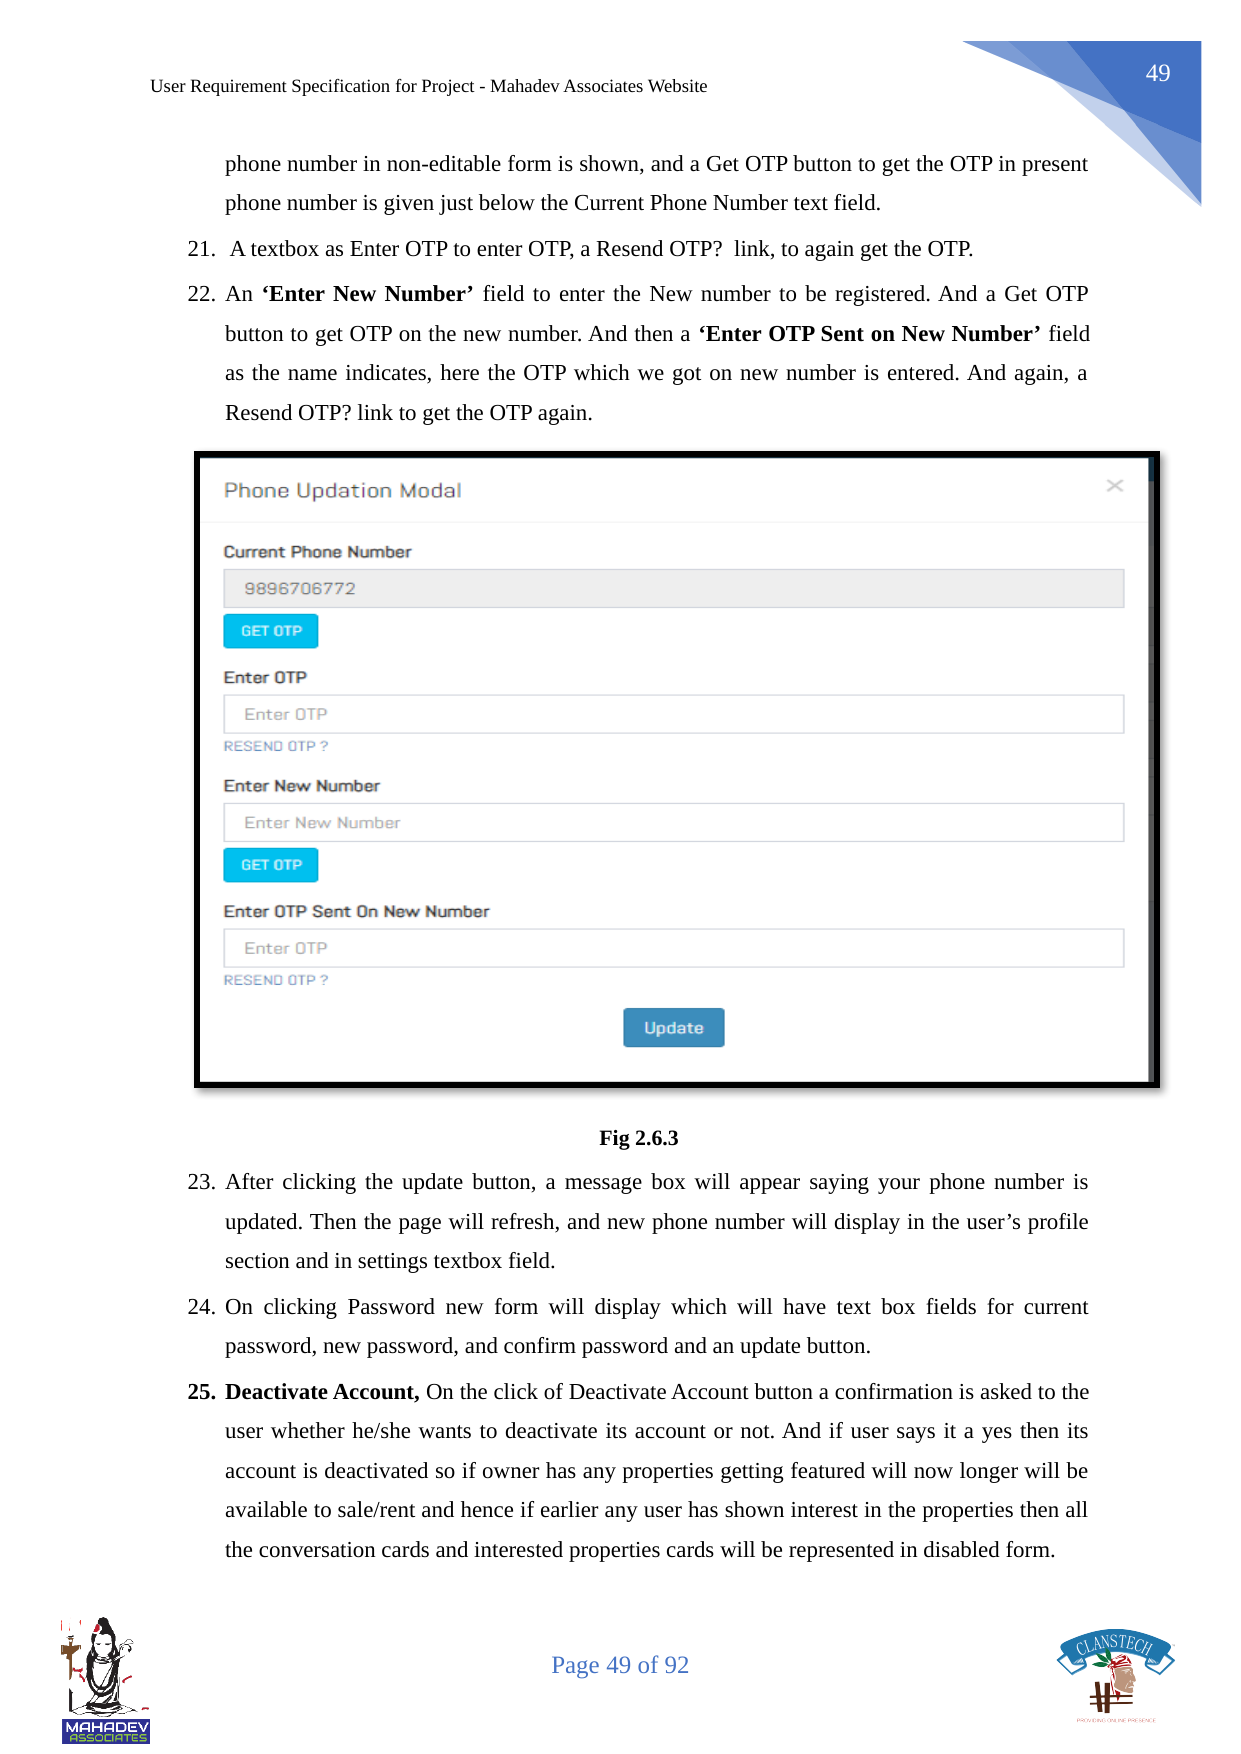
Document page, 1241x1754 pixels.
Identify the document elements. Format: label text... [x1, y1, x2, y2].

text Fig 2.6.3 [150, 1124, 1090, 1150]
picture [962, 41, 1202, 207]
list After clicking the update button, a message box will appear saying your phone number is updated. Then the page will refresh, and new phone number will display in the user’s profile section and in settings textbox field. [187, 1168, 1090, 1274]
list An ‘Enter New Number’ field to enter the New number to be registered. And a Get OTP button to get OTP on the new number. And then a ‘Enter OTP Sent on New Number’ field as the name indicates, here the OTP which we got on new number is entered. And again, a Resend OTP? link to get the OTP again. [187, 281, 1090, 425]
picture [200, 457, 1154, 1082]
list On clicking Password new form will display which will have text box fields for current password, new password, and confirm password and an update button. [187, 1293, 1090, 1359]
list A textbox as Enter OTP to enter OTP, a Resend OTP? link, to again get the OTP. [187, 235, 1090, 261]
picture [1056, 1629, 1175, 1724]
list Deactivate Account, On the click of Deactivate Account button a confirmation is asked to the user whether he/she wants to deactivate its account or not. And if user says it a yes then its account is deactivated so if owner has any properties getting featured will now longer will be available to sale/rent and hence if earlier any user has shown interest in the properties then all the conversation cards and interested properties cards will be represented in disabled form. [187, 1378, 1090, 1562]
picture [60, 1601, 150, 1744]
